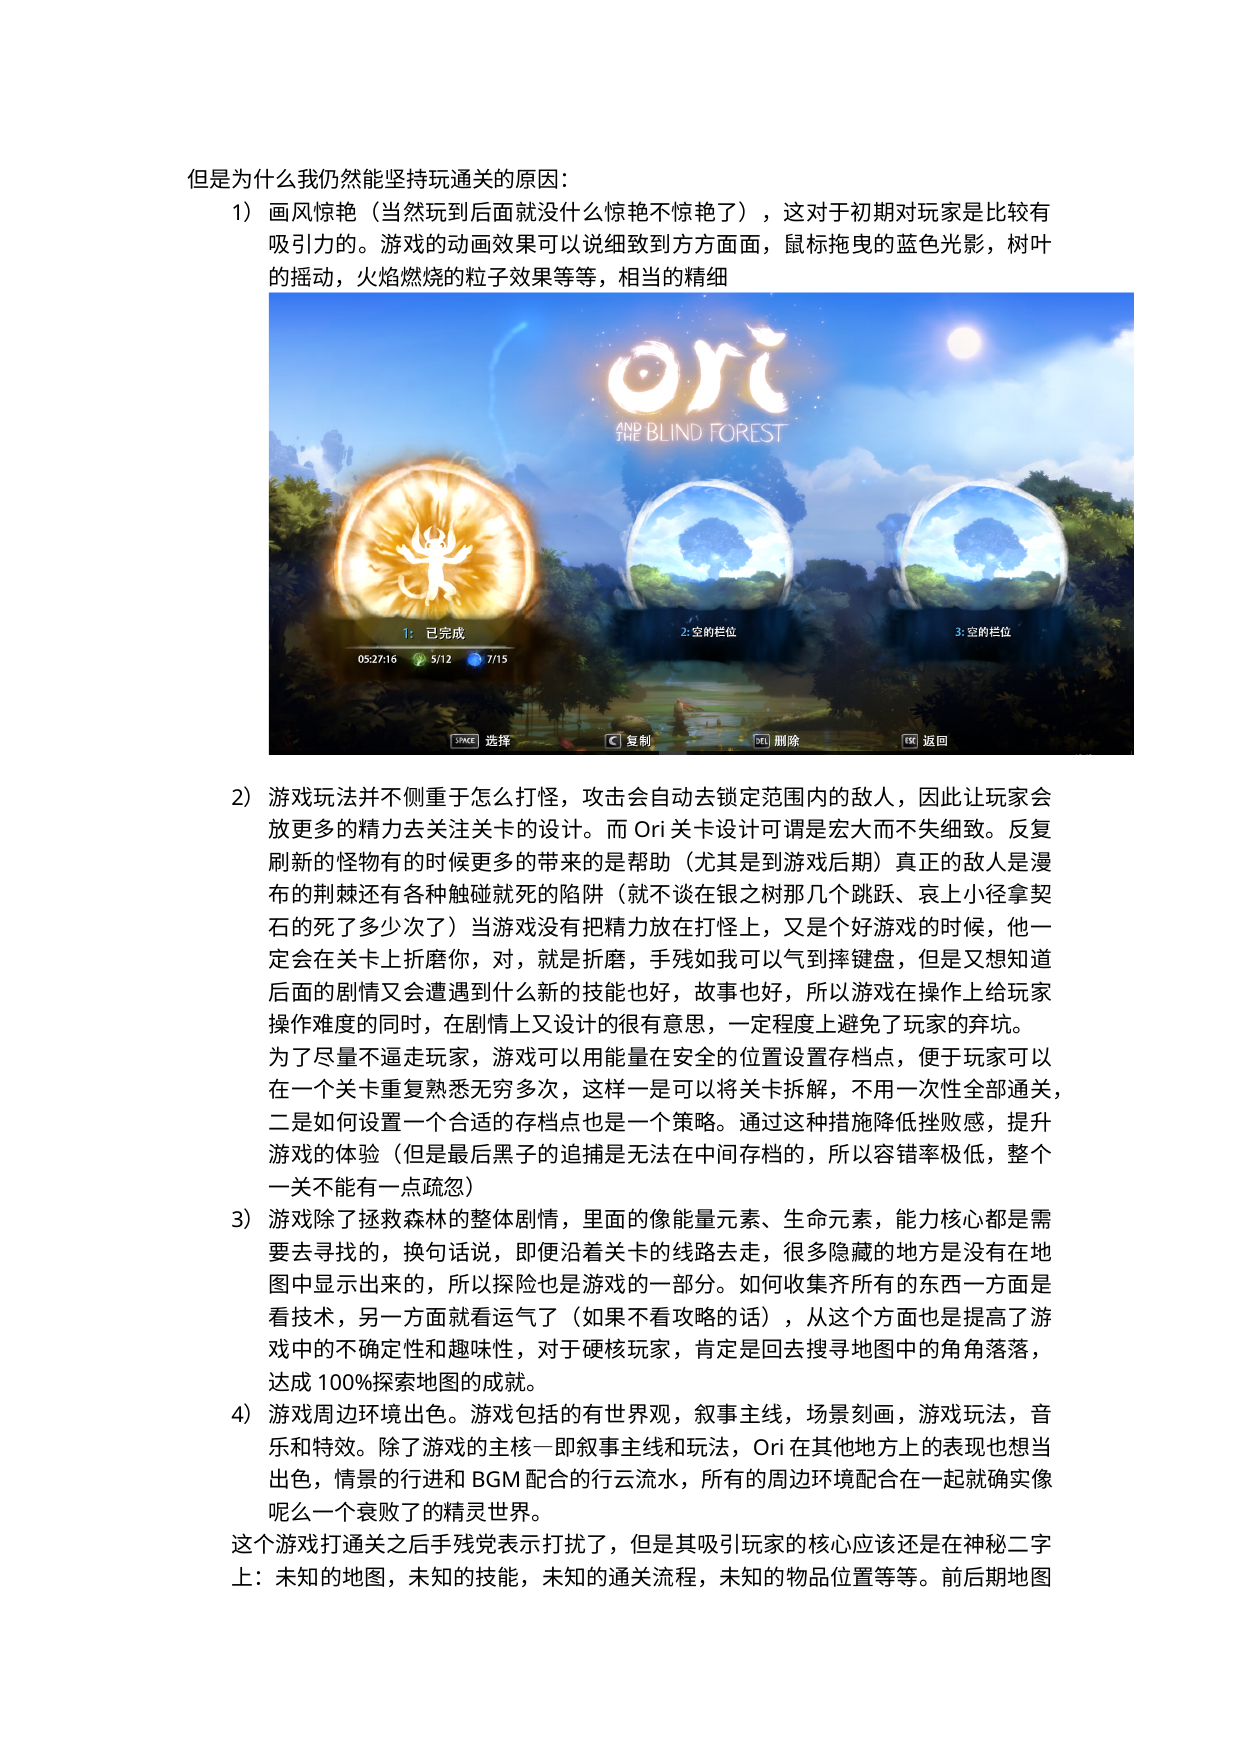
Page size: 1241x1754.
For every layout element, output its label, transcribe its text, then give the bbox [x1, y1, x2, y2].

list 游戏除了拯救森林的整体剧情，里面的像能量元素、生命元素，能力核心都是需要去寻找的，换句话说，即便沿着关卡的线路去走，很多隐藏的地方是没有在地图中显示出来的，所以探险也是游戏的一部分。如何收集齐所有的东西一方面是看技术，另一方面就看运气了（如果不看攻略的话），从这个方面也是提高了游戏中的不确定性和趣味性，对于硬核玩家，肯定是回去搜寻地图中的角角落落，达成100%探索地图的成就。 [231, 1202, 1053, 1397]
picture [268, 292, 1134, 755]
list 游戏玩法并不侧重于怎么打怪，攻击会自动去锁定范围内的敌人，因此让玩家会放更多的精力去关注关卡的设计。而Ori关卡设计可谓是宏大而不失细致。反复刷新的怪物有的时候更多的带来的是帮助（尤其是到游戏后期）真正的敌人是漫布的荆棘还有各种触碰就死的陷阱（就不谈在银之树那几个跳跃、哀上小径拿契石的死了多少次了）当游戏没有把精力放在打怪上，又是个好游戏的时候，他一定会在关卡上折磨你，对，就是折磨，手残如我可以气到摔键盘，但是又想知道后面的剧情又会遭遇到什么新的技能也好，故事也好，所以游戏在操作上给玩家操作难度的同时，在剧情上又设计的很有意思，一定程度上避免了玩家的弃坑。 [231, 779, 1053, 1039]
list 画风惊艳（当然玩到后面就没什么惊艳不惊艳了），这对于初期对玩家是比较有吸引力的。游戏的动画效果可以说细致到方方面面，鼠标拖曳的蓝色光影，树叶的摇动，火焰燃烧的粒子效果等等，相当的精细 [231, 194, 1053, 292]
list 为了尽量不逼走玩家，游戏可以用能量在安全的位置设置存档点，便于玩家可以在一个关卡重复熟悉无穷多次，这样一是可以将关卡拆解，不用一次性全部通关，二是如何设置一个合适的存档点也是一个策略。通过这种措施降低挫败感，提升游戏的体验（但是最后黑子的追捕是无法在中间存档的，所以容错率极低，整个一关不能有一点疏忽） [269, 1039, 1053, 1202]
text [187, 162, 1053, 194]
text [231, 1527, 1053, 1592]
list 游戏周边环境出色。游戏包括的有世界观，叙事主线，场景刻画，游戏玩法，音乐和特效。除了游戏的主核—即叙事主线和玩法，Ori在其他地方上的表现也想当出色，情景的行进和BGM配合的行云流水，所有的周边环境配合在一起就确实像呢么一个衰败了的精灵世界。 [231, 1397, 1053, 1527]
